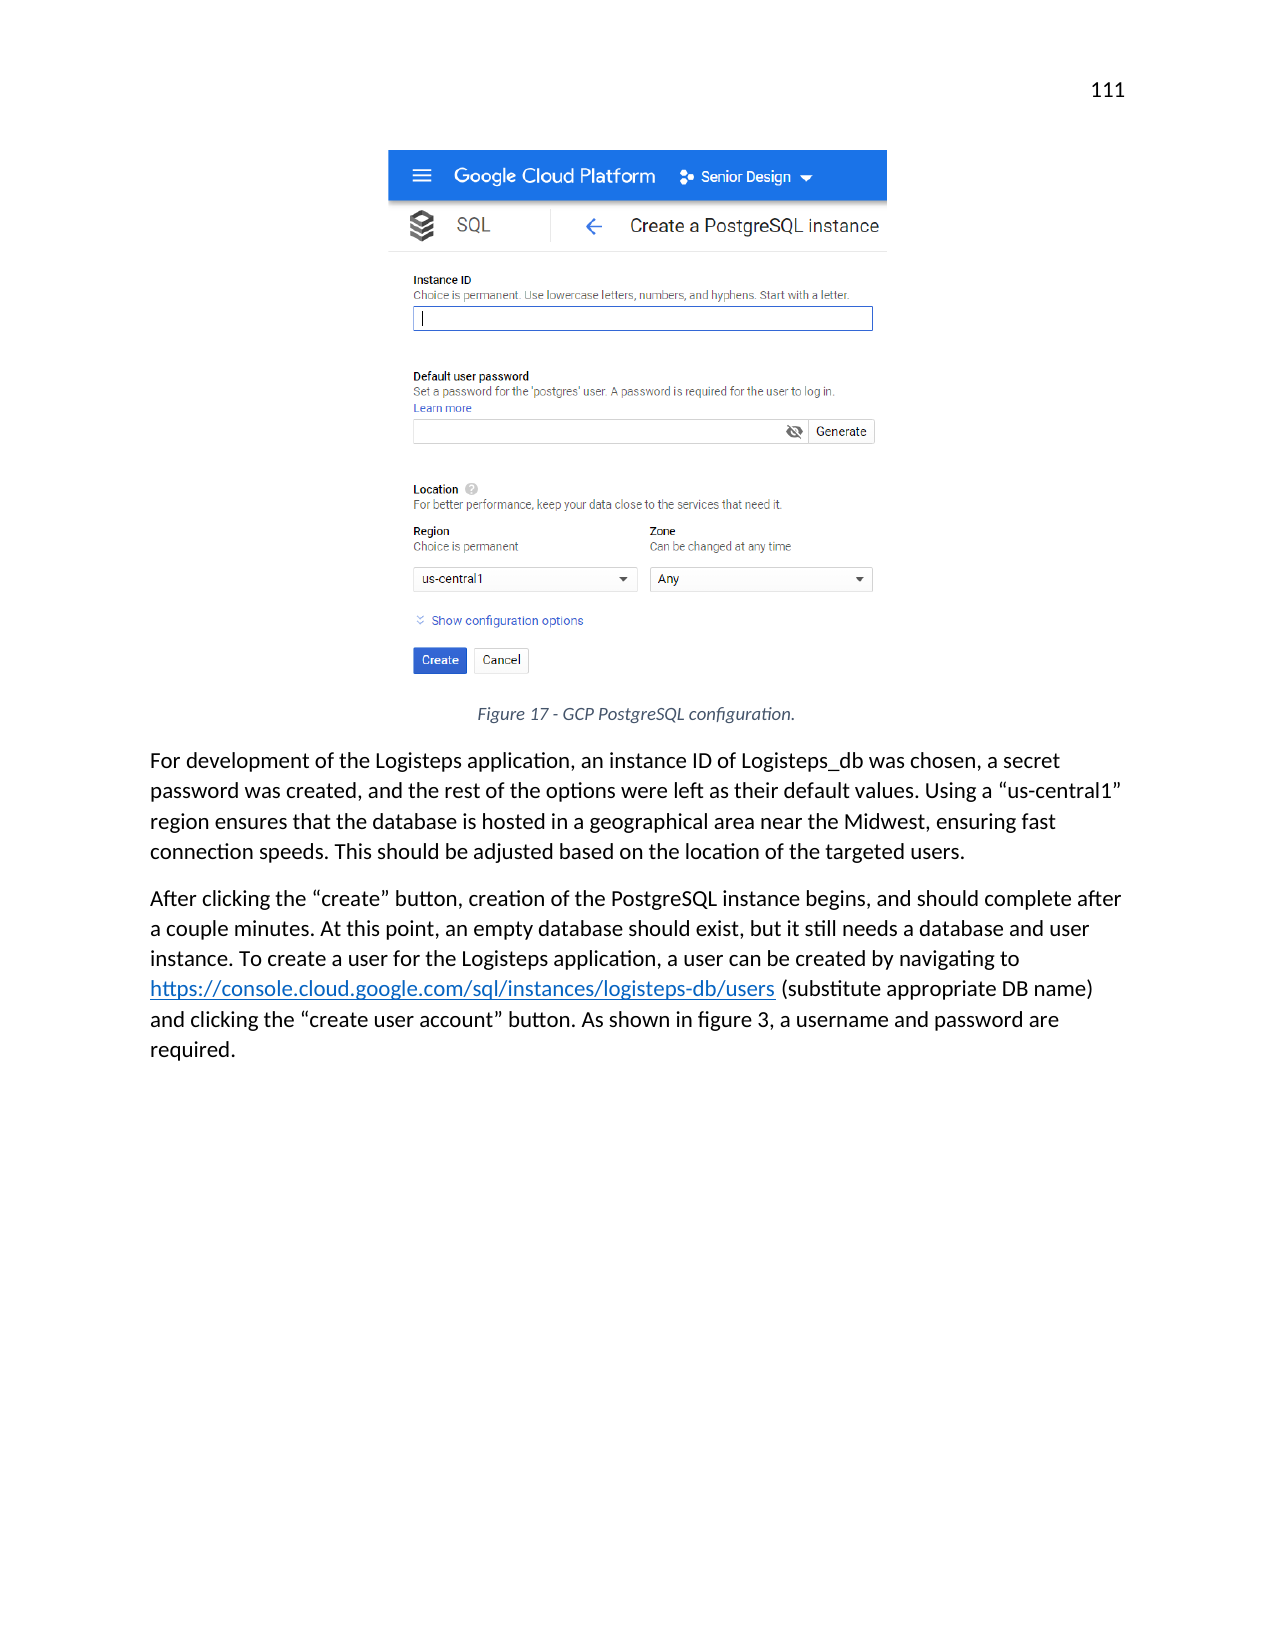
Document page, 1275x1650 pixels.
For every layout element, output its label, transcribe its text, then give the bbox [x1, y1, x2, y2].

text After clicking the “create” button, creation of the PostgreSQL instance begins, and should complete after a couple minutes. At this point, an empty database should exist, but it still needs a database and user instance. To create a user for the Logisteps application, a user can be created by navigating to https://console.cloud.google.com/sql/instances/logisteps-db/users (substitute appropriate DB name) and clicking the “create user account” button. As shown in figure 3, a username and password are required. [150, 884, 1125, 1063]
text For development of the Logisteps application, an instance ID of Logisteps_db was chosen, a secret password was created, and the rest of the options were left as their default values. Using a “us-central1” region ensures that the database is hosted in a geographical area near the Midwest, ensuring fast connection speeds. This should be adjusted based on the location of the targeted users. [150, 746, 1125, 865]
picture [388, 150, 887, 684]
